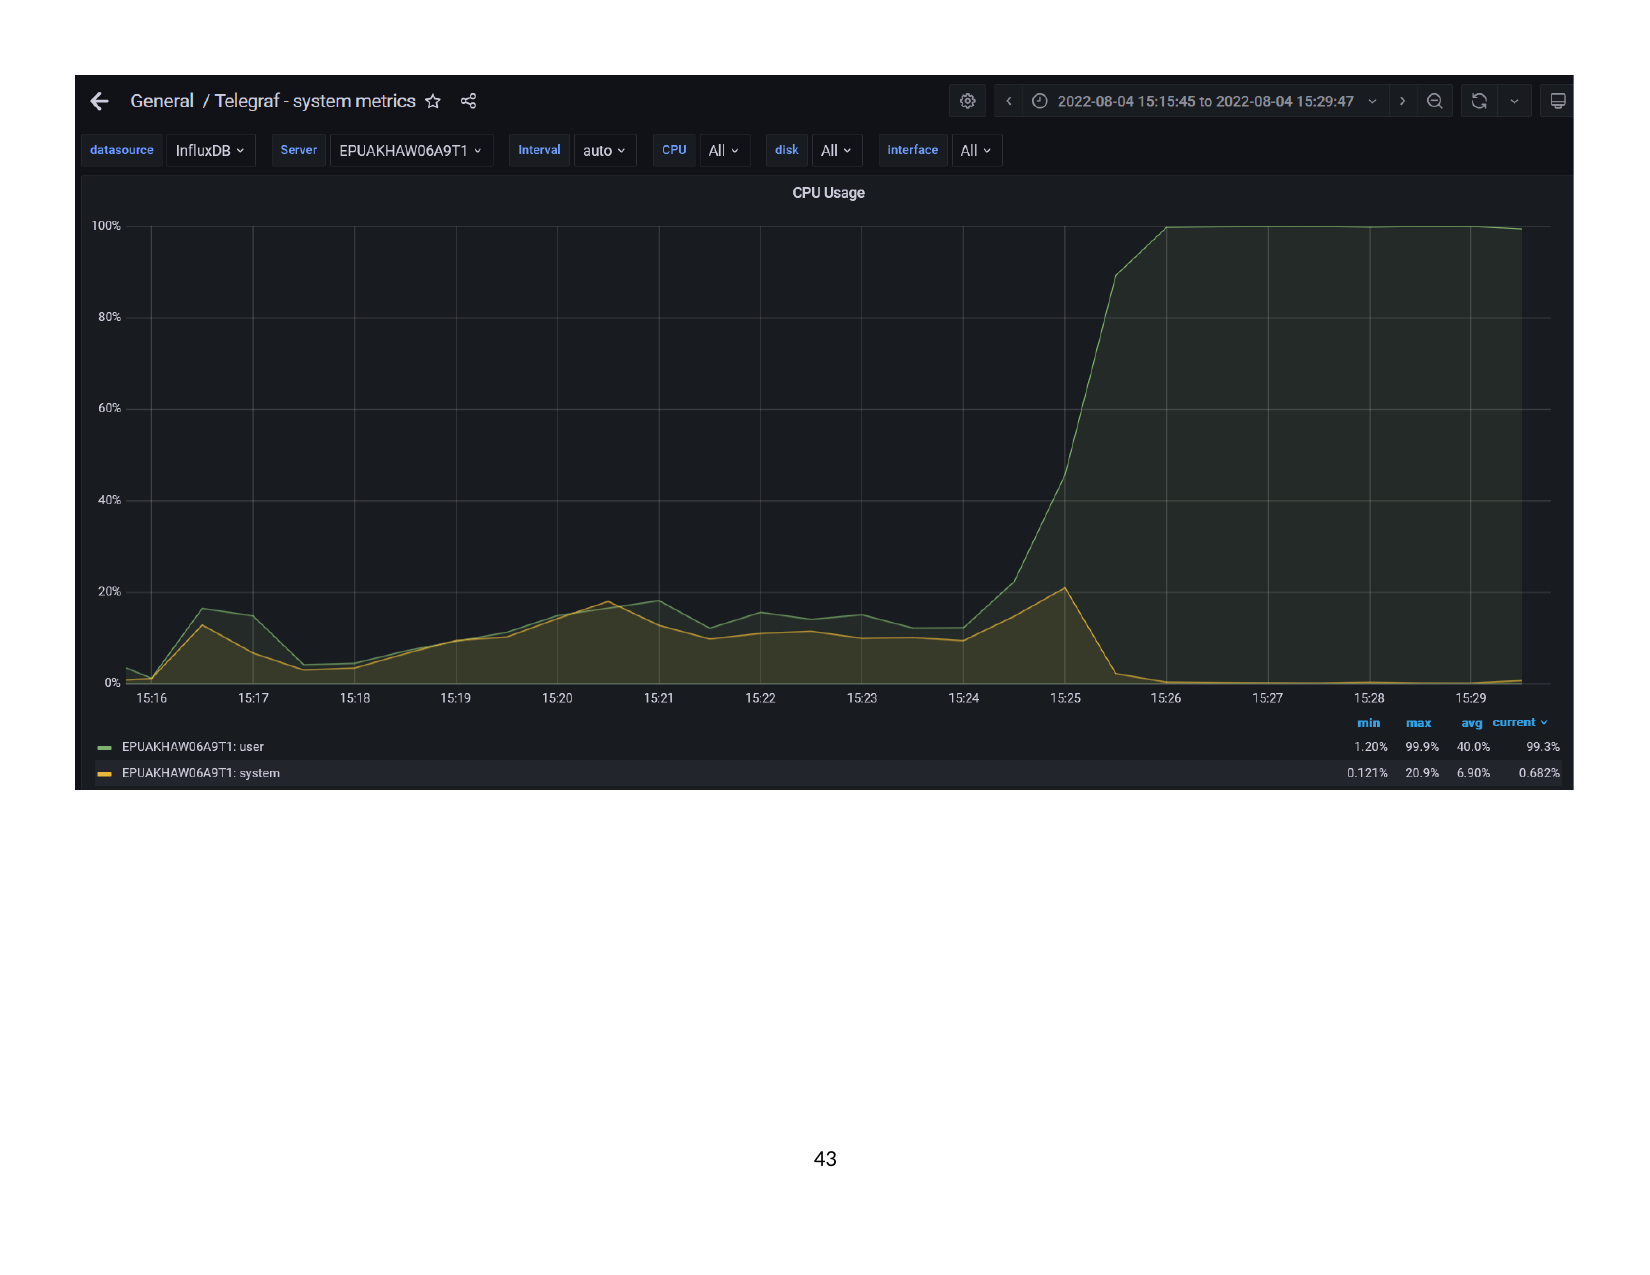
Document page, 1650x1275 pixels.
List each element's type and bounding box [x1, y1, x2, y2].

picture [75, 75, 1574, 790]
